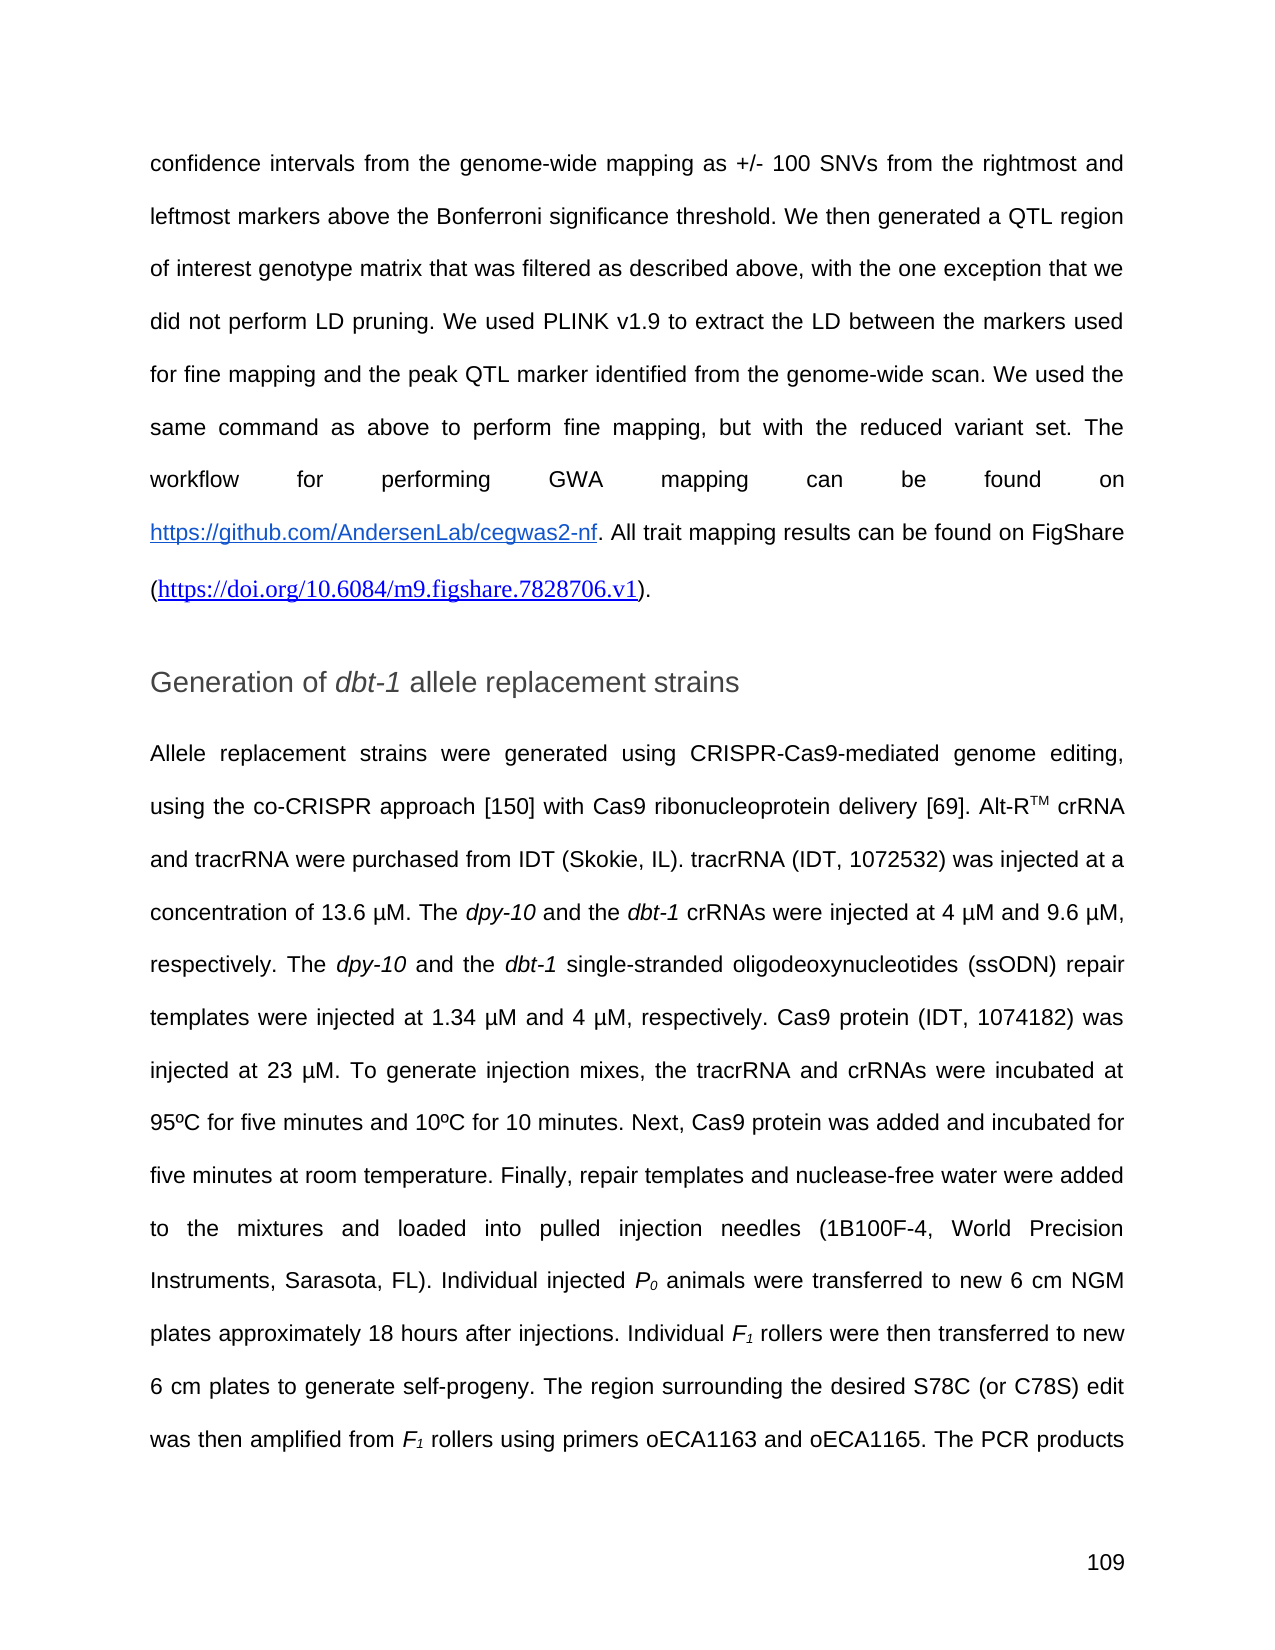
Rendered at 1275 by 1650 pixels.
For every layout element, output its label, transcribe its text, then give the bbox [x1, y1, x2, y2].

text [150, 150, 1125, 603]
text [150, 740, 1125, 1452]
subtitle Generation of dbt-1 allele replacement strains [150, 665, 1125, 698]
